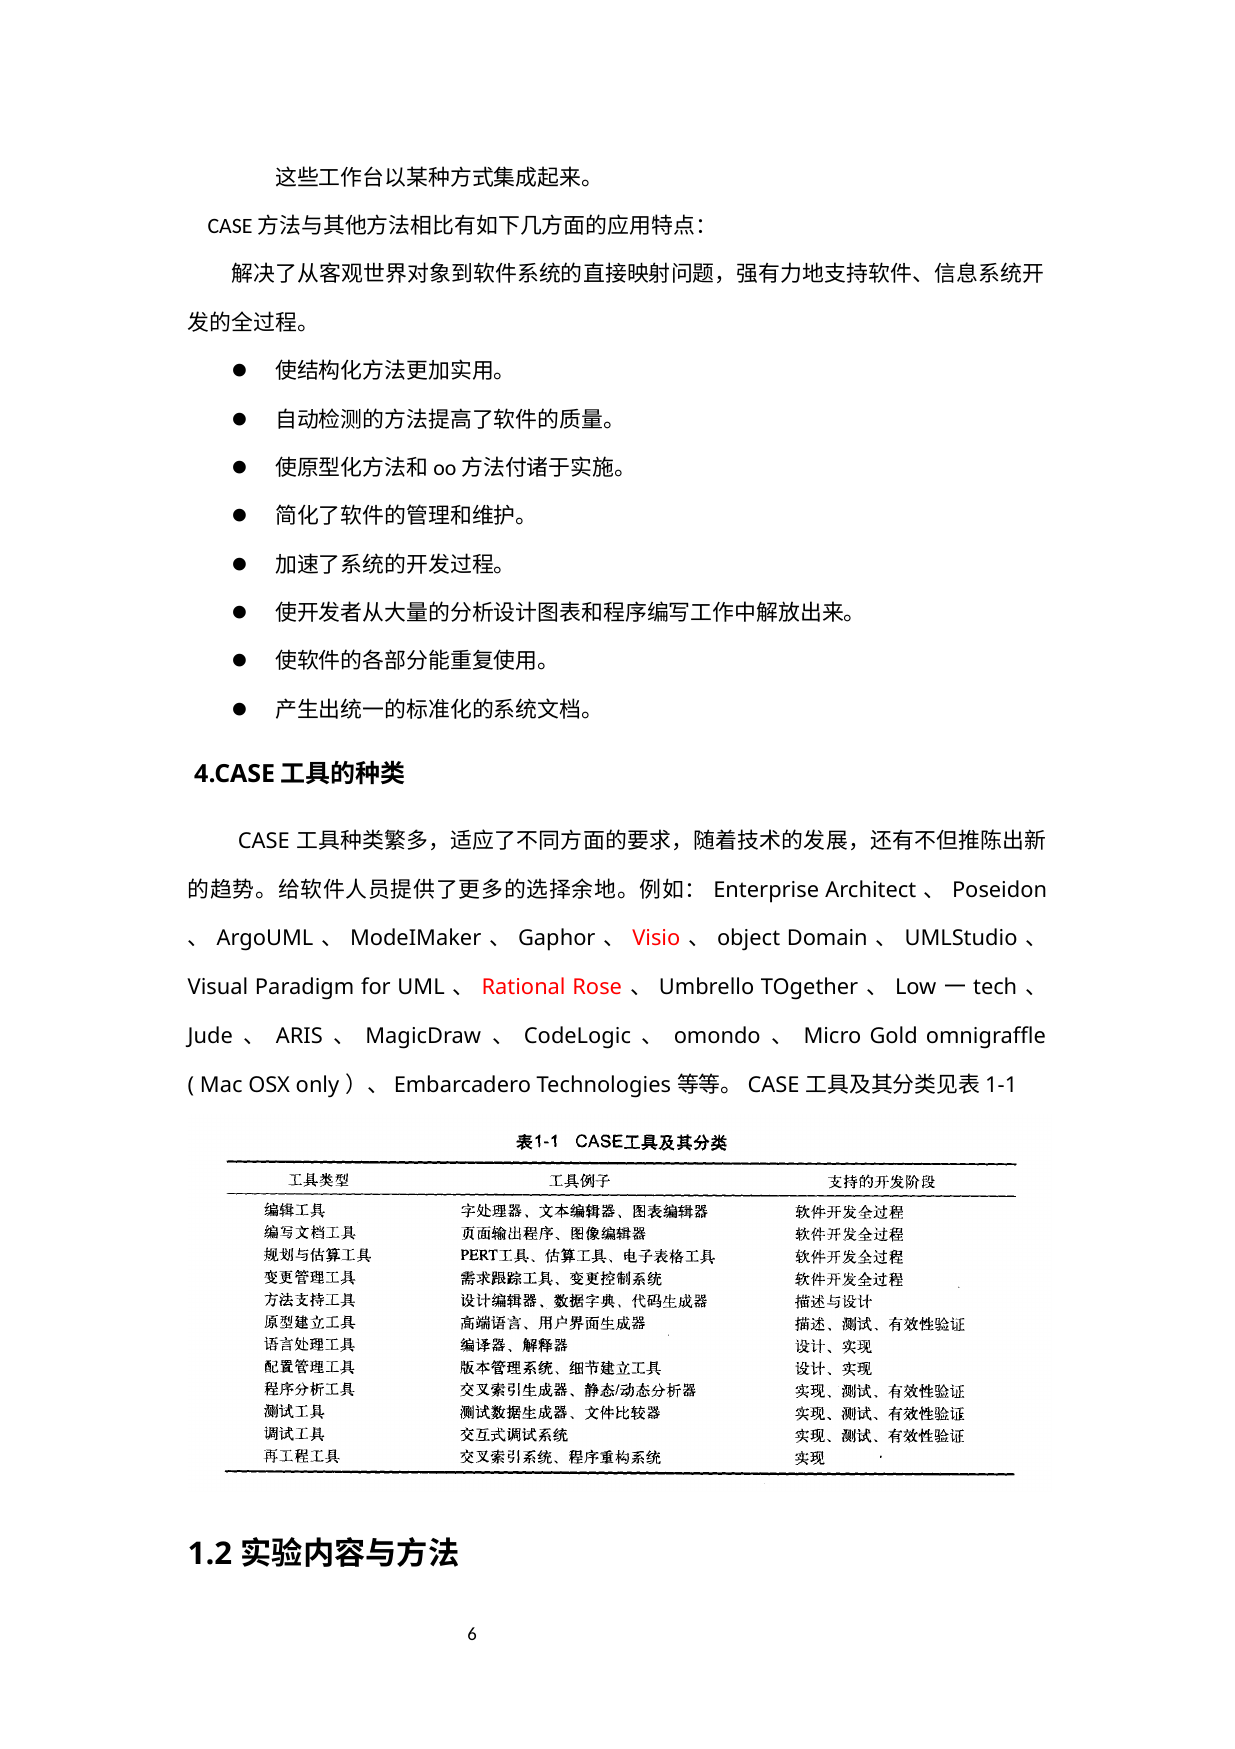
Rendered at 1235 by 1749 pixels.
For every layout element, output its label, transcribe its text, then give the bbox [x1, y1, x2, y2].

list 简化了软件的管理和维护。 [231, 498, 1047, 530]
list 自动检测的方法提高了软件的质量。 [231, 401, 1047, 434]
picture [187, 1114, 1052, 1492]
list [231, 159, 1047, 192]
list 使软件的各部分能重复使用。 [231, 643, 1047, 675]
list 产生出统一的标准化的系统文档。 [231, 691, 1047, 724]
text CASE 方法与其他方法相比有如下几方面的应用特点： [187, 207, 1047, 240]
list CASE 工具种类繁多，适应了不同方面的要求，随着技术的发展，还有不但推陈出新的趋势。给软件人员提供了更多的选择余地。例如： Enterprise Architect 、 Poseidon 、 ArgoUML 、 ModeIMaker 、 Gaphor 、 Visio 、 object Domain 、 UMLStudio 、 Visual Paradigm for UML 、 Rational Rose 、 Umbrello TOgether 、 Low 一 tech 、 Jude 、 ARIS 、 MagicDraw 、 CodeLogic 、 omondo 、 Micro Gold omnigraffle ( Mac OSX only ）、 Embarcadero Technologies 等等。 CASE 工具及其分类见表 1-1 [187, 823, 1047, 1099]
text 解决了从客观世界对象到软件系统的直接映射问题，强有力地支持软件、信息系统开发的全过程。 [187, 256, 1047, 337]
list 使开发者从大量的分析设计图表和程序编写工作中解放出来。 [231, 594, 1047, 627]
text 1.2 实验内容与方法 [187, 1518, 1047, 1583]
list 4.CASE工具的种类 [187, 739, 1047, 804]
list 使原型化方法和 oo 方法付诸于实施。 [231, 449, 1047, 482]
list 使结构化方法更加实用。 [231, 353, 1047, 385]
list 加速了系统的开发过程。 [231, 546, 1047, 579]
